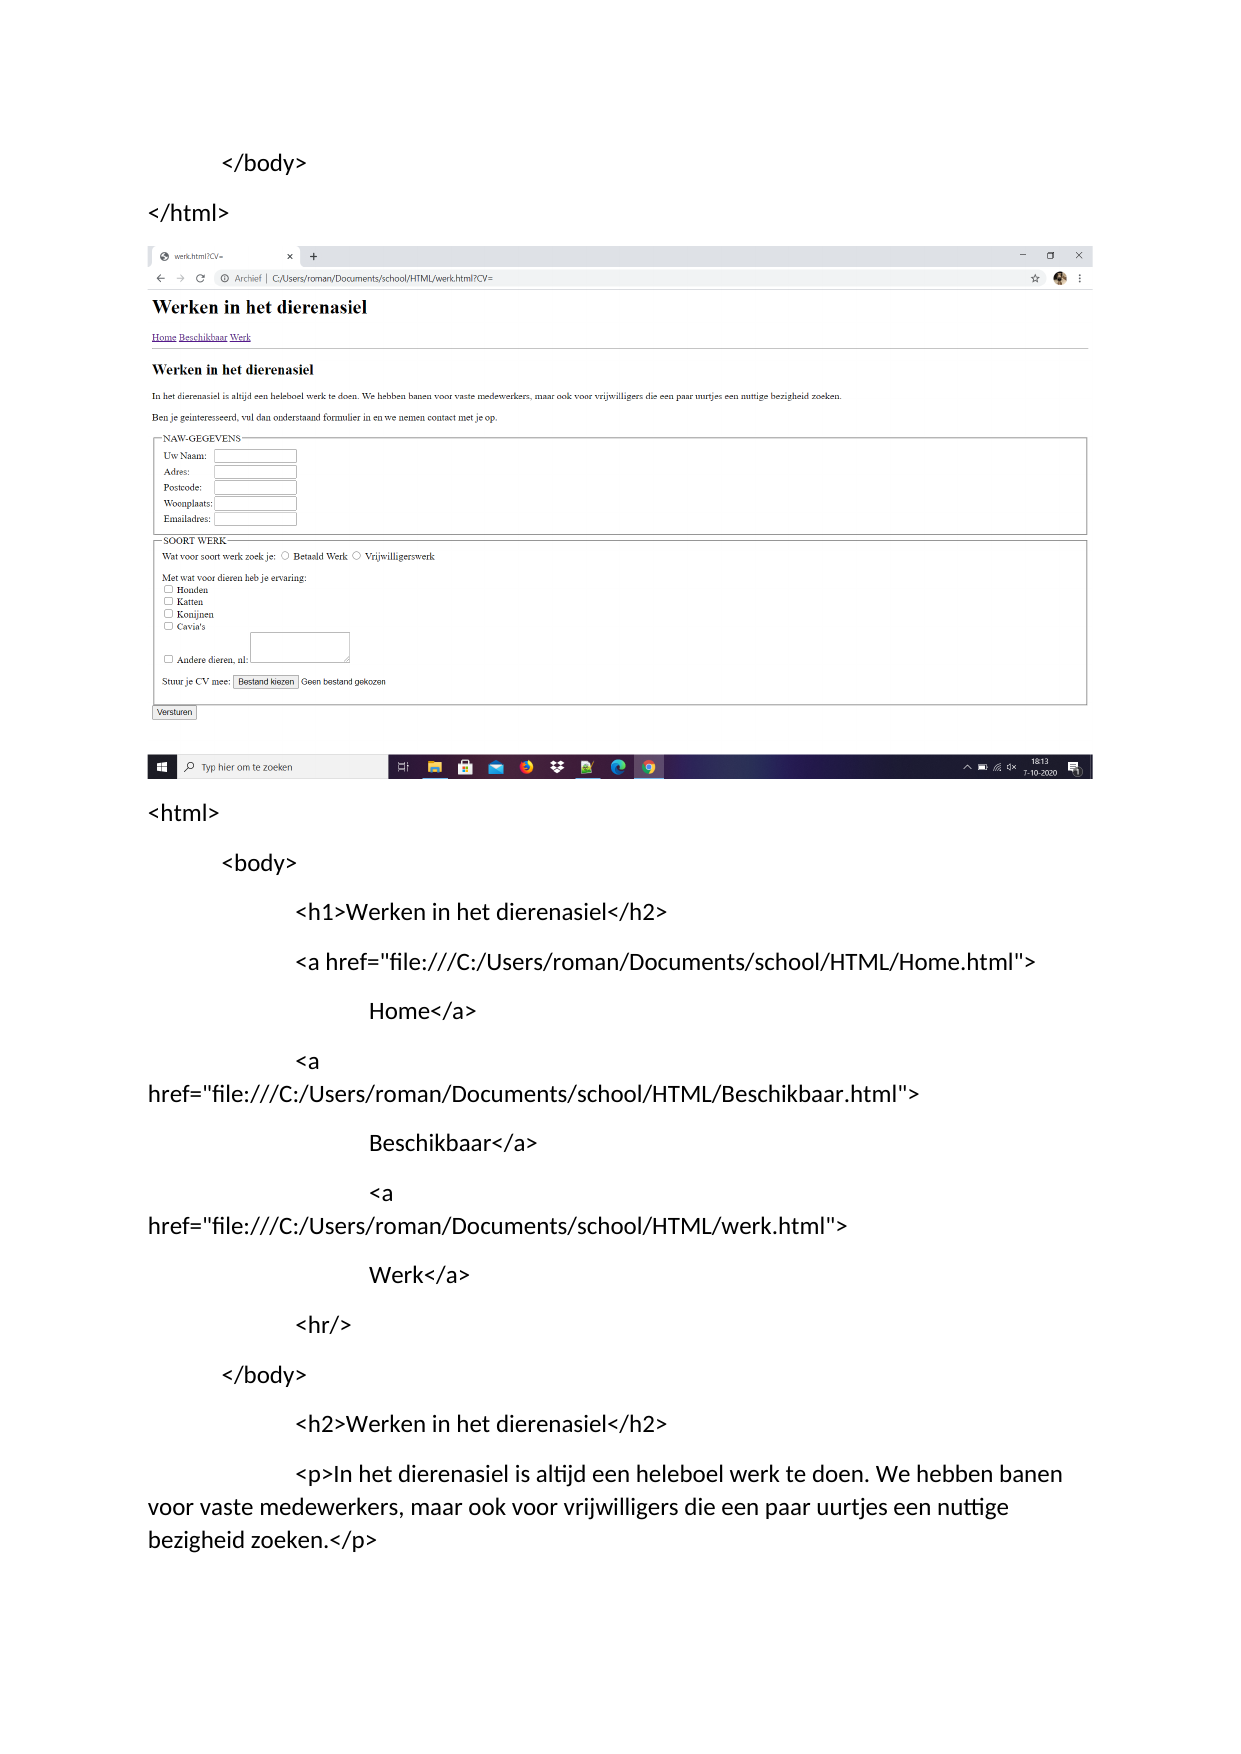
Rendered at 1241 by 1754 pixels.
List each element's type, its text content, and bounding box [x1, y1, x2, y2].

text <a href="file:///C:/Users/roman/Documents/school/HTML/Home.html"> [148, 946, 1093, 976]
text </body> [148, 148, 1093, 178]
text <a href="file:///C:/Users/roman/Documents/school/HTML/Beschikbaar.html"> [148, 1045, 1093, 1108]
text </body> [148, 1359, 1093, 1389]
text <h1>Werken in het dierenasiel</h2> [148, 896, 1093, 927]
text <hr/> [148, 1309, 1093, 1340]
text <body> [148, 847, 1093, 877]
text </html> [148, 197, 1093, 228]
text Werk</a> [148, 1260, 1093, 1290]
text <a href="file:///C:/Users/roman/Documents/school/HTML/werk.html"> [148, 1177, 1093, 1241]
text <p>In het dierenasiel is altijd een heleboel werk te doen. We hebben banen voor vaste medewerkers, maar ook voor vrijwilligers die een paar uurtjes een nuttige bezigheid zoeken.</p> [148, 1458, 1093, 1554]
picture [147, 246, 1093, 779]
text Home</a> [148, 996, 1093, 1026]
text <h2>Werken in het dierenasiel</h2> [148, 1408, 1093, 1439]
text Beschikbaar</a> [148, 1128, 1093, 1158]
text <html> [148, 797, 1093, 828]
